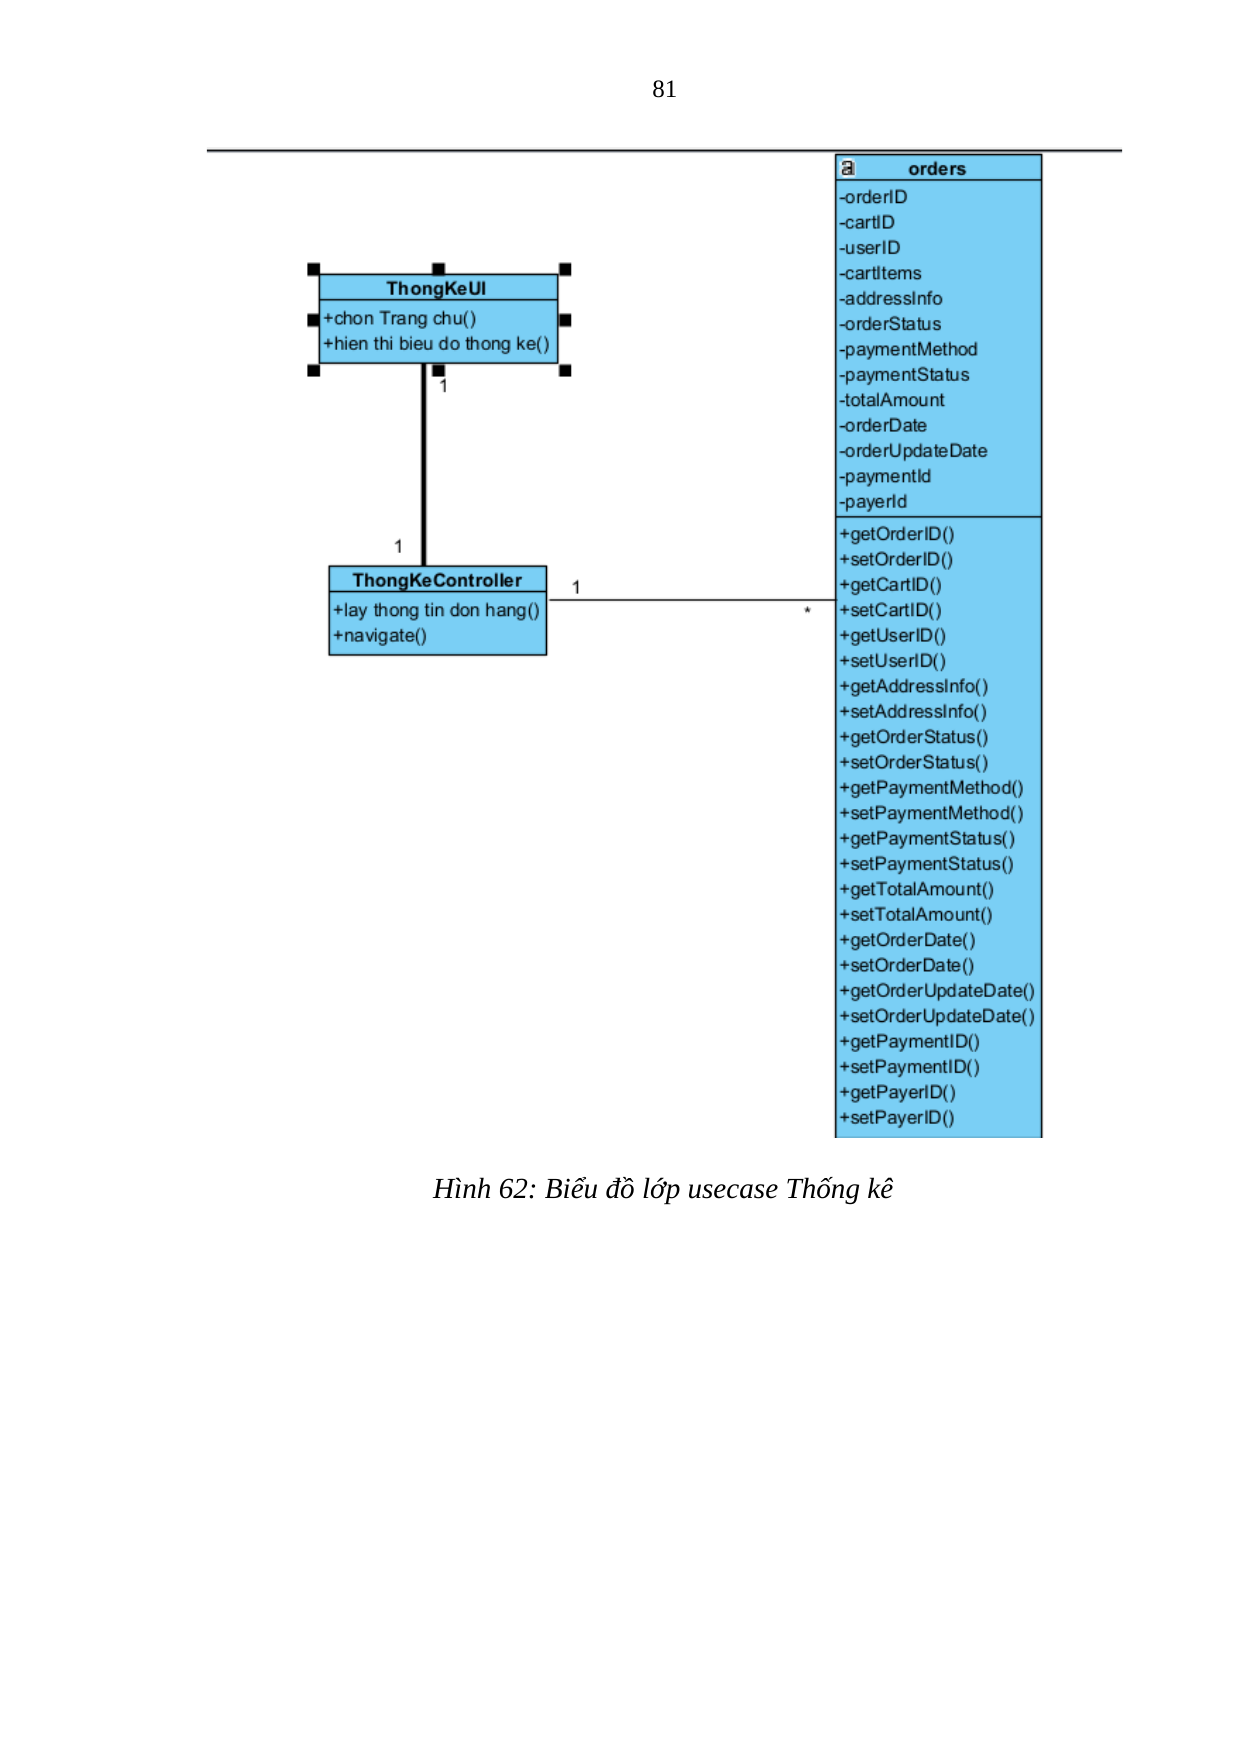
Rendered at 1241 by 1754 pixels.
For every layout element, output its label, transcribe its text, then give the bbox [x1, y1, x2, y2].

text Hình 62: Biểu đồ lớp usecase Thống kê [207, 1171, 1122, 1204]
picture [206, 147, 1123, 1138]
